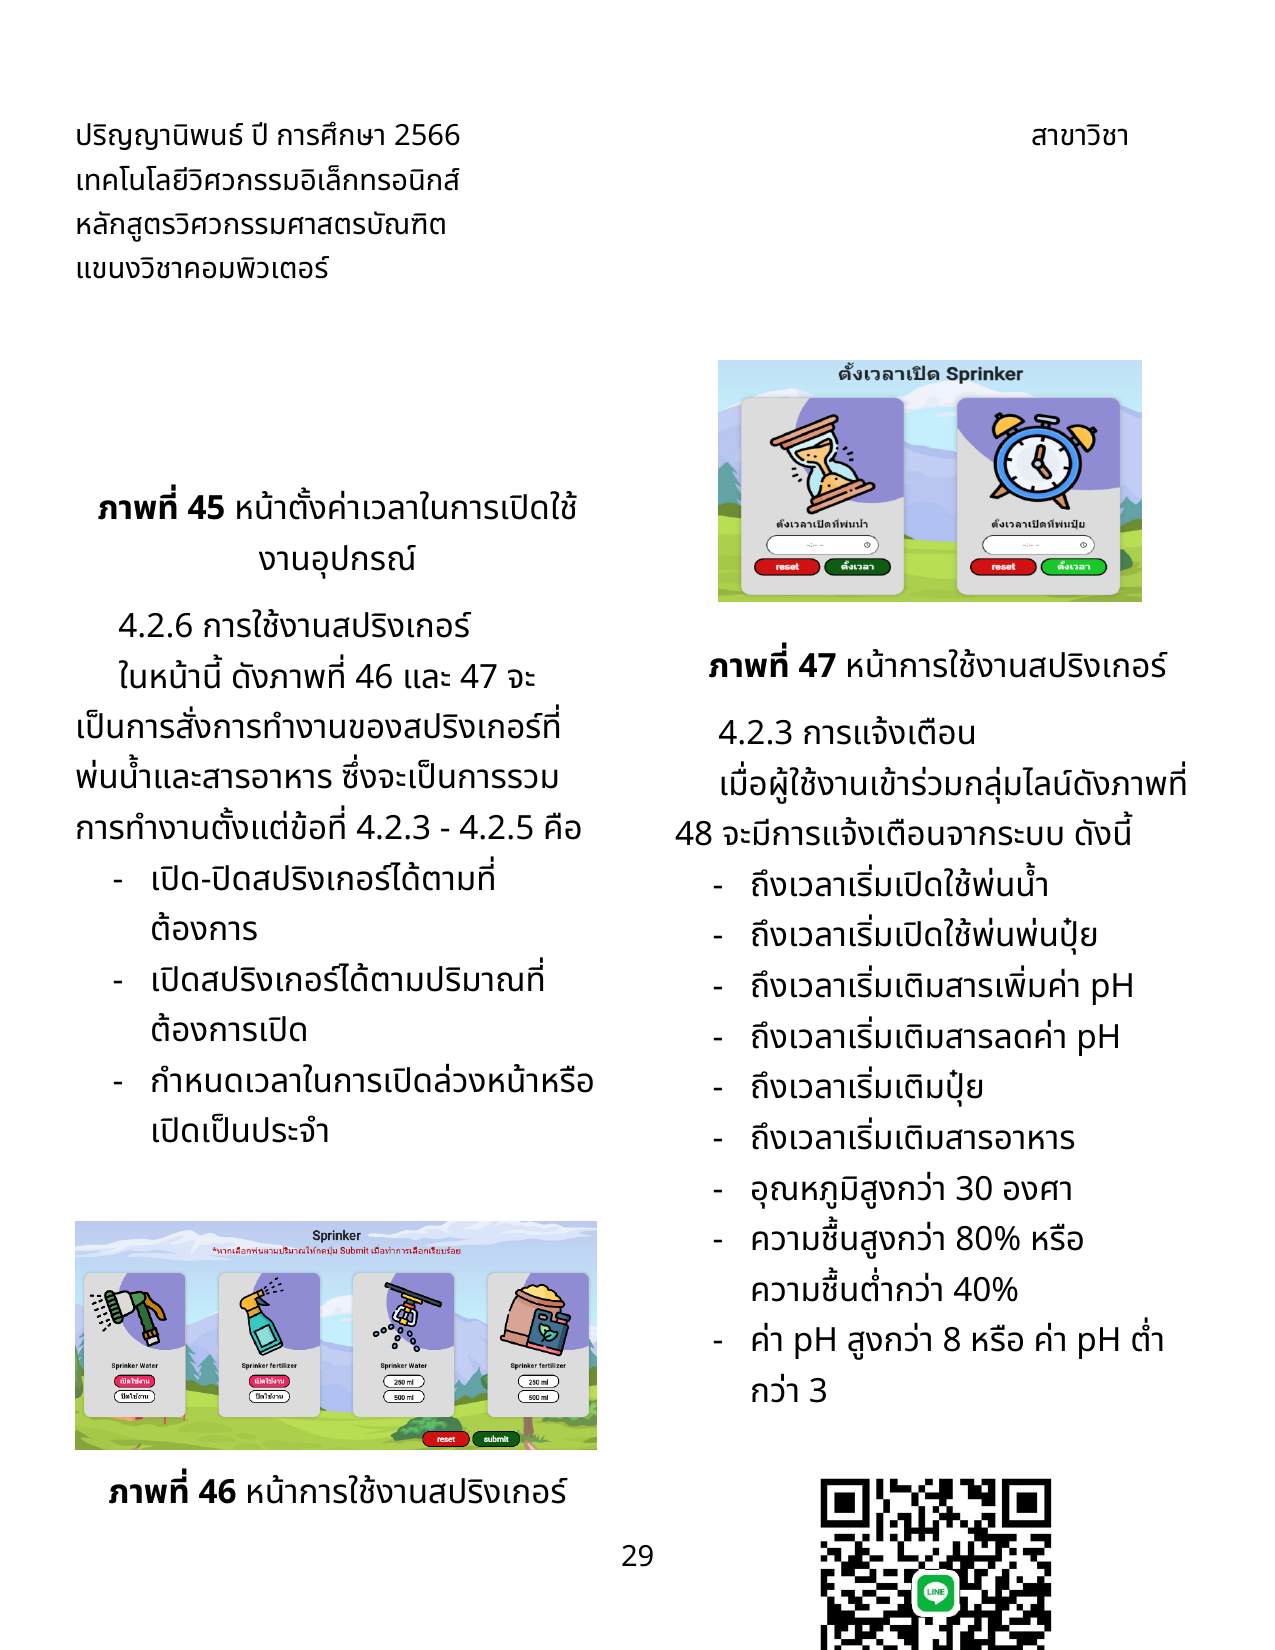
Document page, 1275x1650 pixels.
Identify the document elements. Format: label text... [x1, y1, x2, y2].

text ภาพที่ 45 หน้าตั้งค่าเวลาในการเปิดใช้งานอุปกรณ์ [75, 484, 600, 585]
text เมื่อผู้ใช้งานเข้าร่วมกลุ่มไลน์ดังภาพที่ 48 จะมีการแจ้งเตือนจากระบบ ดังนี้ [675, 759, 1200, 861]
list ถึงเวลาเริ่มเปิดใช้พ่นพ่นปุ๋ย [712, 911, 1200, 962]
list ถึงเวลาเริ่มเติมสารอาหาร [712, 1114, 1200, 1164]
list เปิด-ปิดสปริงเกอร์ได้ตามที่ต้องการ [112, 854, 600, 956]
list เปิดสปริงเกอร์ได้ตามปริมาณที่ต้องการเปิด [112, 956, 600, 1057]
list ถึงเวลาเริ่มเปิดใช้พ่นน้ำ [712, 861, 1200, 911]
list กำหนดเวลาในการเปิดล่วงหน้าหรือเปิดเป็นประจำ [112, 1057, 600, 1158]
text 4.2.3 การแจ้งเตือน [675, 709, 1200, 759]
text ภาพที่ 47 หน้าการใช้งานสปริงเกอร์ [675, 642, 1200, 692]
text ภาพที่ 46 หน้าการใช้งานสปริงเกอร์ [75, 1468, 600, 1519]
list ความชื้นสูงกว่า 80% หรือ ความชื้นต่ำกว่า 40% [712, 1215, 1200, 1316]
list ถึงเวลาเริ่มเติมสารเพิ่มค่า pH [712, 962, 1200, 1012]
list อุณหภูมิสูงกว่า 30 องศา [712, 1164, 1200, 1215]
picture [813, 1471, 1058, 1650]
text ในหน้านี้ ดังภาพที่ 46 และ 47 จะเป็นการสั่งการทำงานของสปริงเกอร์ที่พ่นน้ำและสารอาหาร ซึ่งจะเป็นการรวมการทำงานตั้งแต่ข้อที่ 4.2.3 - 4.2.5 คือ [75, 652, 600, 854]
picture [75, 1221, 597, 1450]
list ถึงเวลาเริ่มเติมปุ๋ย [712, 1063, 1200, 1114]
text 4.2.6 การใช้งานสปริงเกอร์ [75, 602, 600, 652]
list ค่า pH สูงกว่า 8 หรือ ค่า pH ต่ำกว่า 3 [712, 1316, 1200, 1417]
list ถึงเวลาเริ่มเติมสารลดค่า pH [712, 1012, 1200, 1063]
picture [718, 360, 1142, 602]
